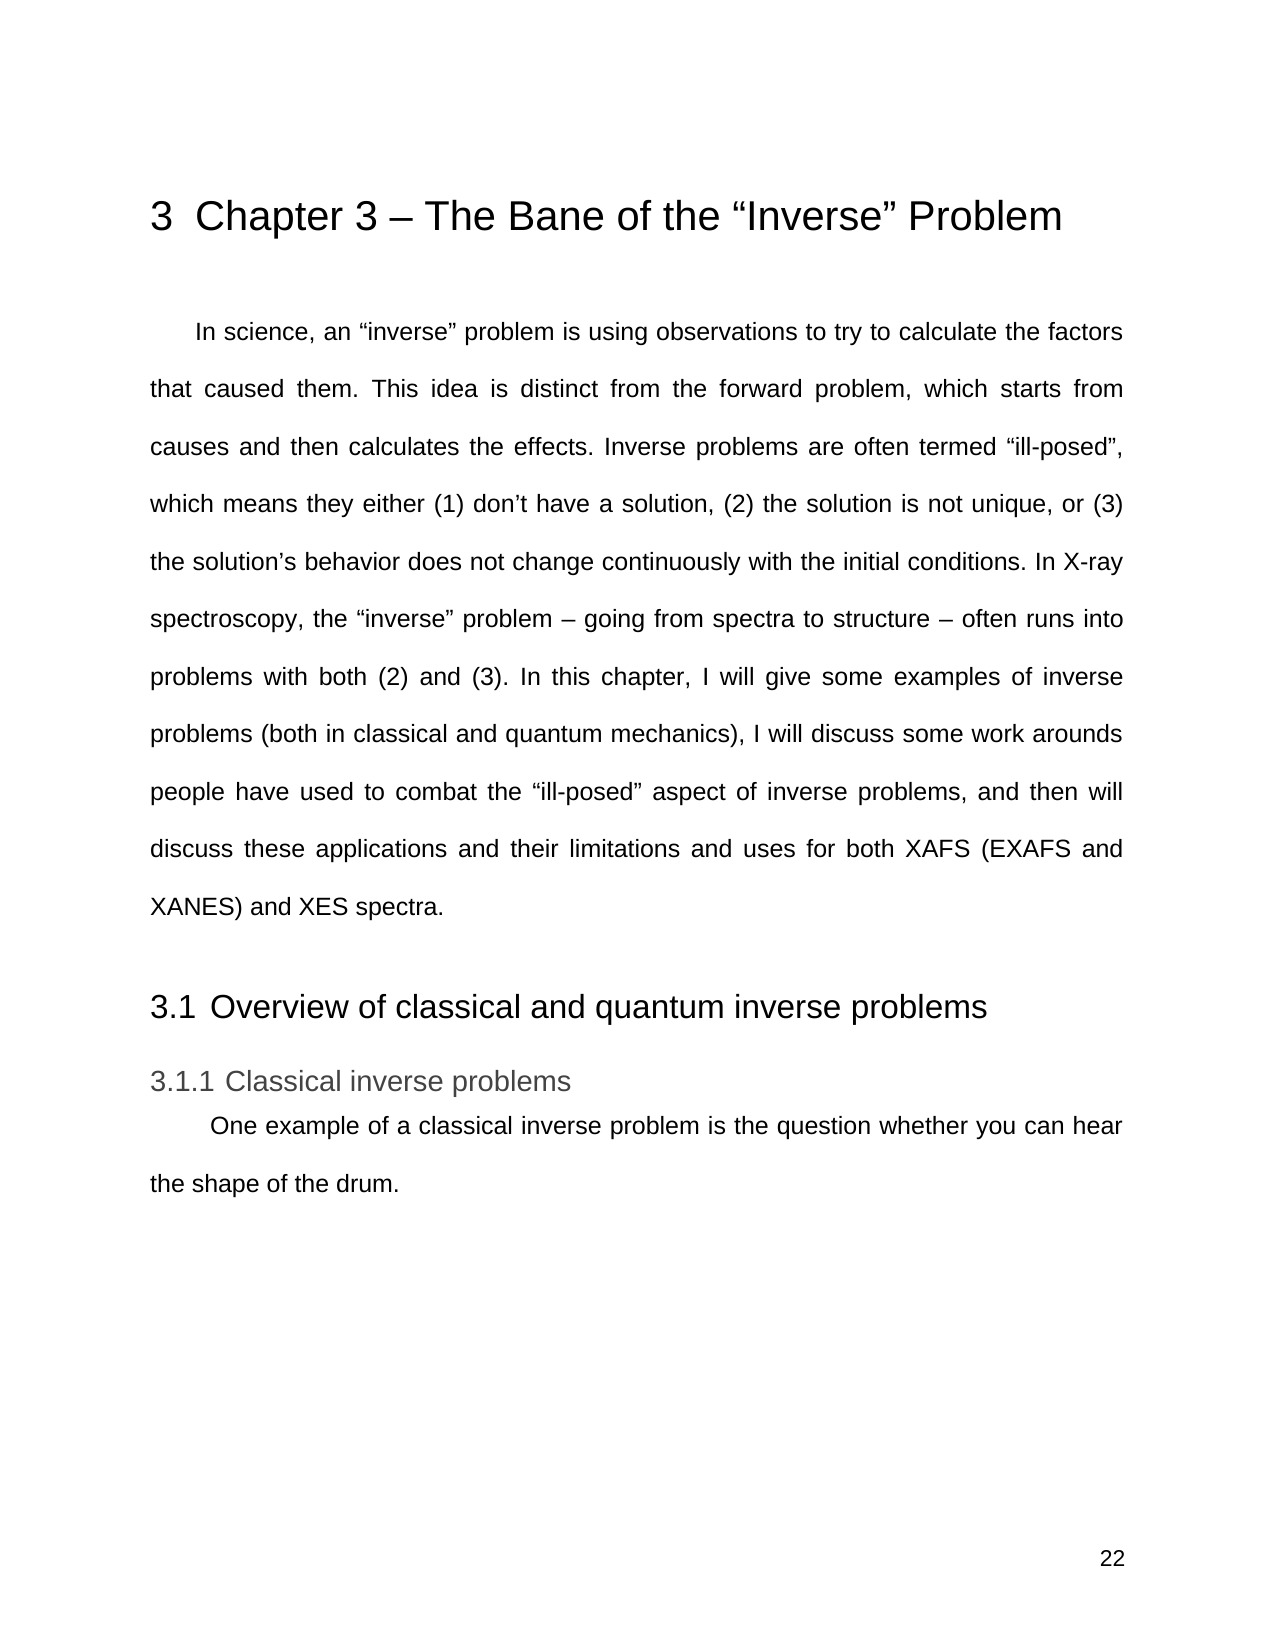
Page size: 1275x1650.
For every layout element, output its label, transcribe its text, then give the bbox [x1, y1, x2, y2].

list Overview of classical and quantum inverse problems [150, 987, 1125, 1025]
list Classical inverse problems [150, 1064, 1125, 1098]
subtitle Chapter 3 – The Bane of the “Inverse” Problem [150, 192, 1125, 239]
text One example of a classical inverse problem is the question whether you can hear the shape of the drum. [150, 1111, 1125, 1197]
text In science, an “inverse” problem is using observations to try to calculate the factors that caused them. This idea is distinct from the forward problem, which starts from causes and then calculates the effects. Inverse problems are often termed “ill-posed”, which means they either (1) don’t have a solution, (2) the solution is not unique, or (3) the solution’s behavior does not change continuously with the initial conditions. In X-ray spectroscopy, the “inverse” problem – going from spectra to structure – often runs into problems with both (2) and (3). In this chapter, I will give some examples of inverse problems (both in classical and quantum mechanics), I will discuss some work arounds people have used to combat the “ill-posed” aspect of inverse problems, and then will discuss these applications and their limitations and uses for both XAFS (EXAFS and XANES) and XES spectra. [150, 317, 1125, 921]
